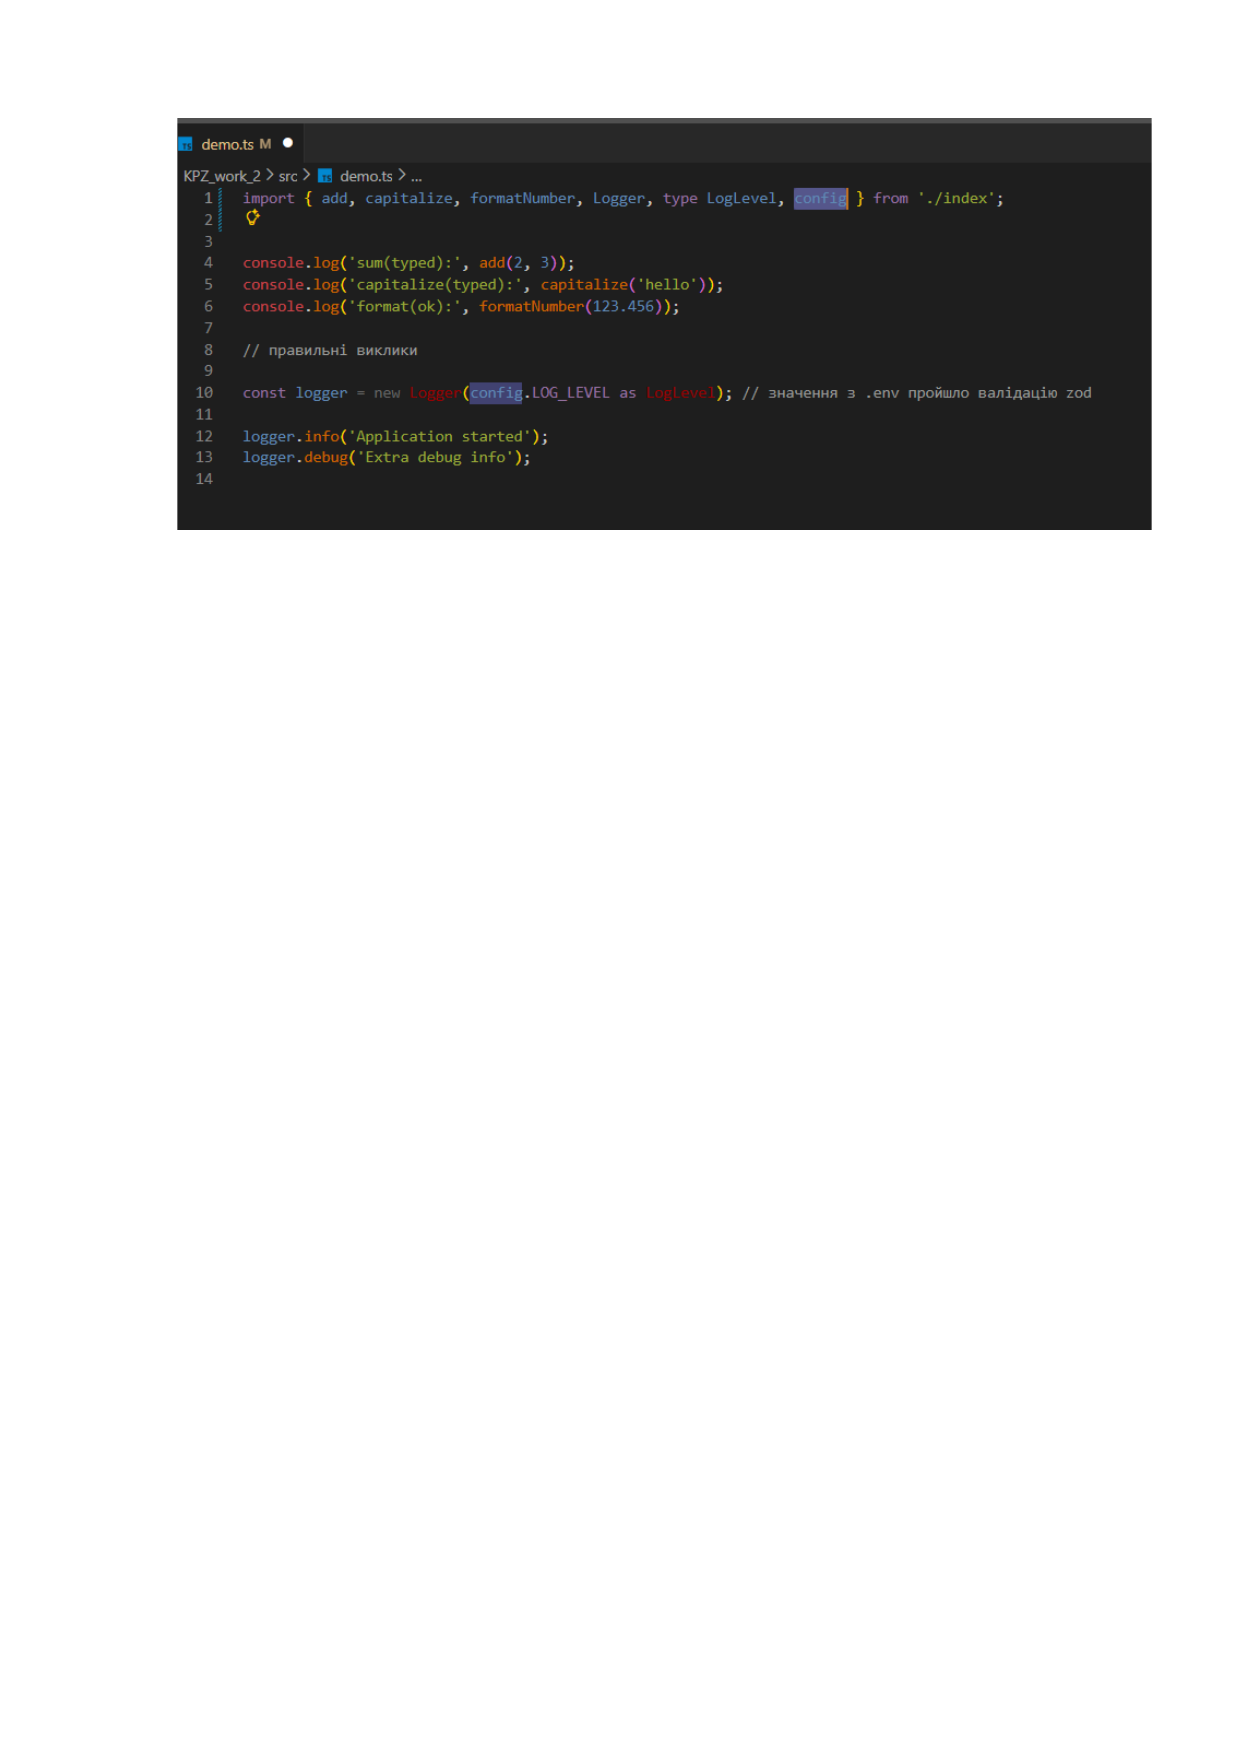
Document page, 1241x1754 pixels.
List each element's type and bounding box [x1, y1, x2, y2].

picture [177, 118, 1152, 530]
